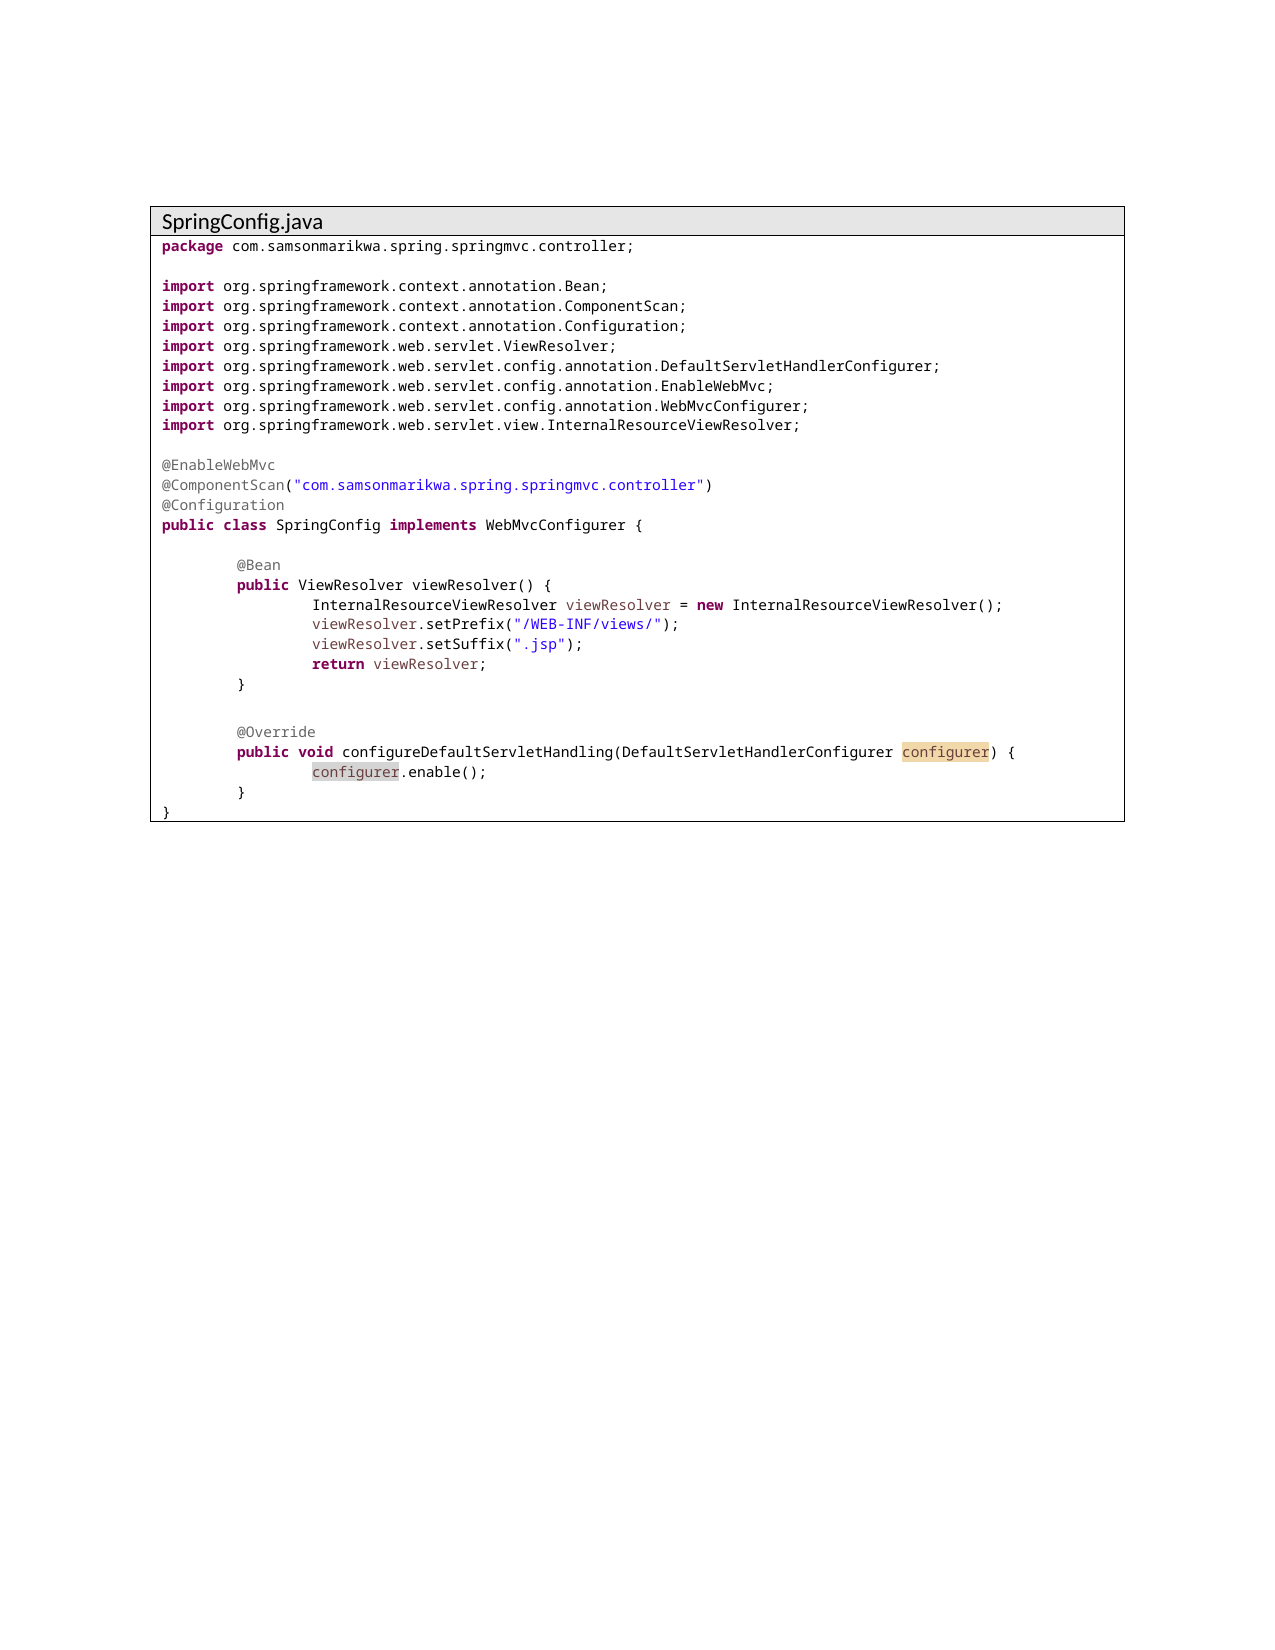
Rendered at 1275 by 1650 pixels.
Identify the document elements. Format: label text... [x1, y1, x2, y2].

table_cell package com.samsonmarikwa.spring.springmvc.controller; import org.springframework.context.annotation.Bean; import org.springframework.context.annotation.ComponentScan; import org.springframework.context.annotation.Configuration; import org.springframework.web.servlet.ViewResolver; import org.springframework.web.servlet.config.annotation.DefaultServletHandlerConfigurer; import org.springframework.web.servlet.config.annotation.EnableWebMvc; import org.springframework.web.servlet.config.annotation.WebMvcConfigurer; import org.springframework.web.servlet.view.InternalResourceViewResolver; @EnableWebMvc @ComponentScan("com.samsonmarikwa.spring.springmvc.controller") @Configuration public class SpringConfig implements WebMvcConfigurer { @Bean public ViewResolver viewResolver() { InternalResourceViewResolver viewResolver = new InternalResourceViewResolver(); viewResolver.setPrefix("/WEB-INF/views/"); viewResolver.setSuffix(".jsp"); return viewResolver; } @Override public void configureDefaultServletHandling(DefaultServletHandlerConfigurer configurer) { configurer.enable(); } } [151, 236, 1124, 821]
table_header SpringConfig.java [151, 207, 1124, 235]
